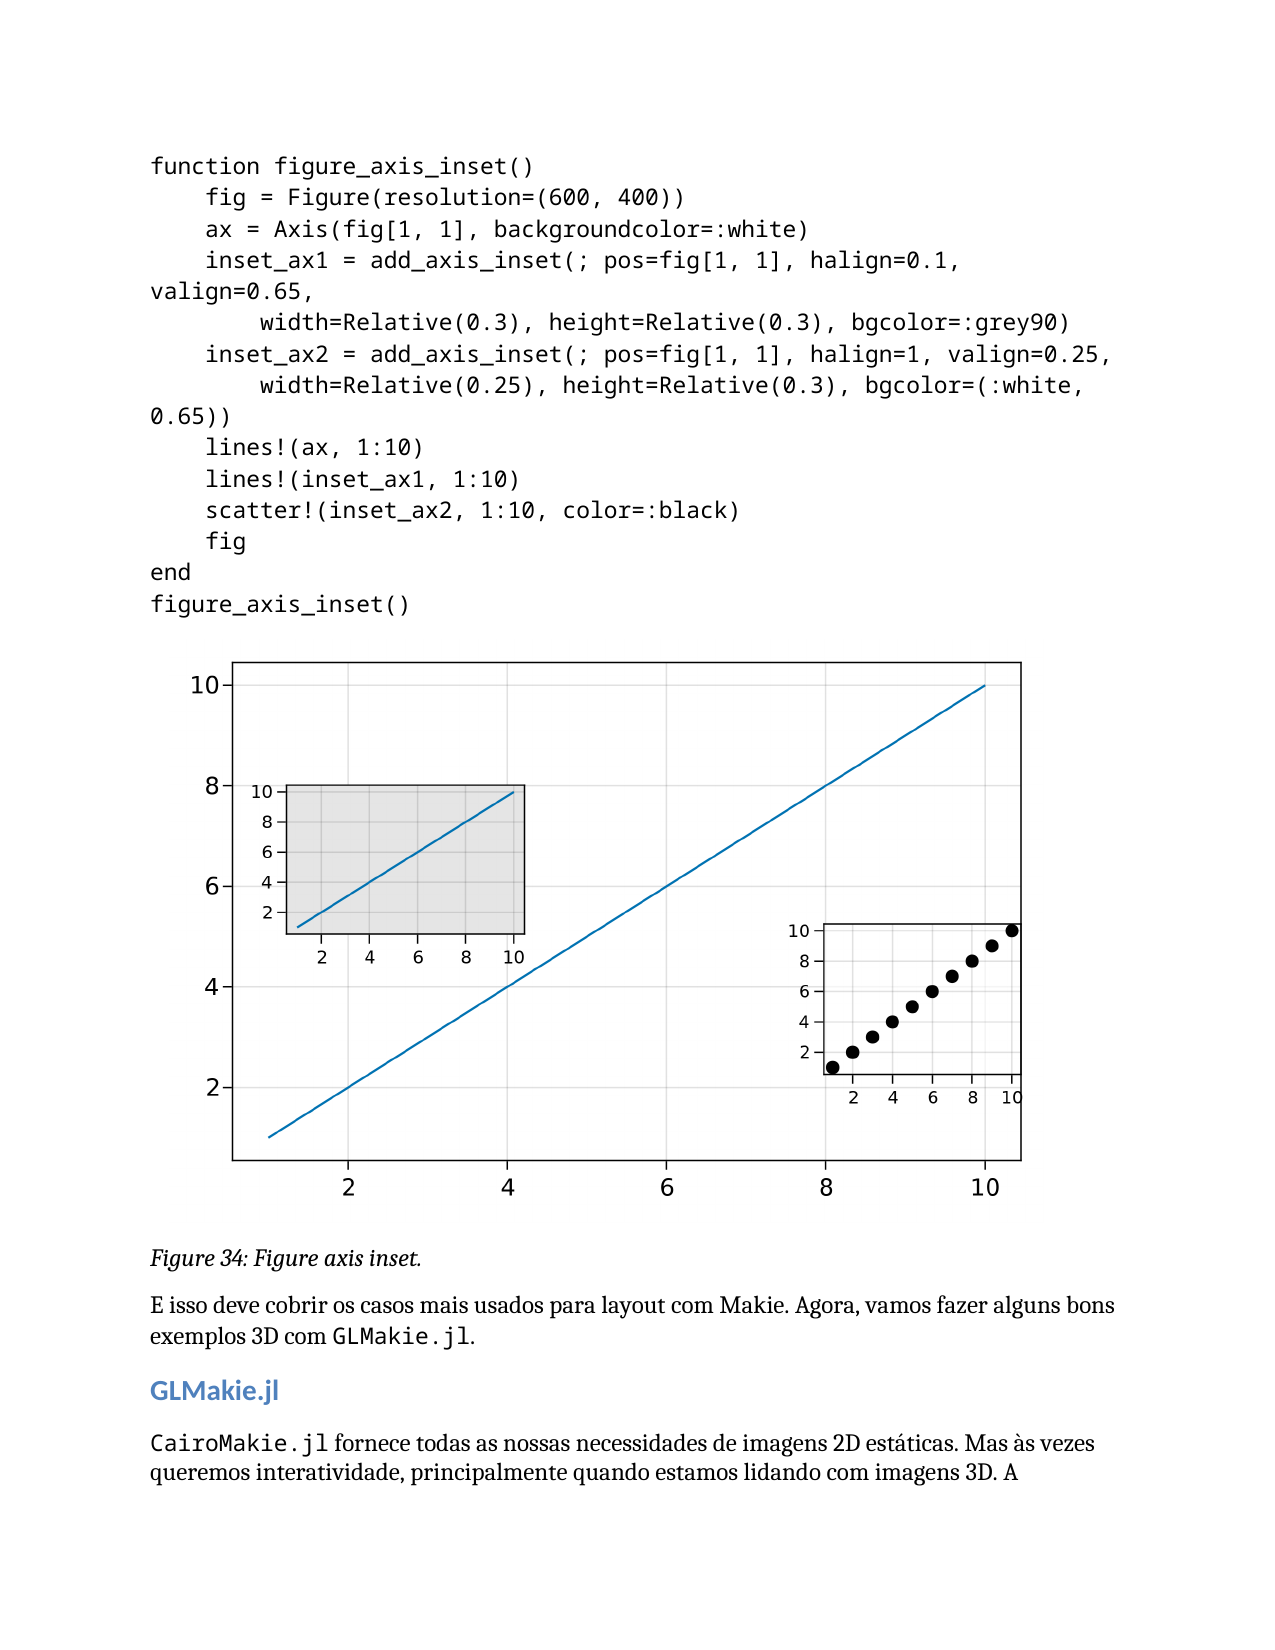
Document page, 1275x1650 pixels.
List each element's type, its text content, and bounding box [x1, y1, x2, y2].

picture [168, 639, 1044, 1223]
subtitle GLMakie.jl [150, 1372, 1125, 1408]
text function figure_axis_inset() fig = Figure(resolution=(600, 400)) ax = Axis(fig[1, 1], backgroundcolor=:white) inset_ax1 = add_axis_inset(; pos=fig[1, 1], halign=0.1, valign=0.65, width=Relative(0.3), height=Relative(0.3), bgcolor=:grey90) inset_ax2 = add_axis_inset(; pos=fig[1, 1], halign=1, valign=0.25, width=Relative(0.25), height=Relative(0.3), bgcolor=(:white, 0.65)) lines!(ax, 1:10) lines!(inset_ax1, 1:10) scatter!(inset_ax2, 1:10, color=:black) fig end figure_axis_inset() [150, 150, 1125, 619]
text Figure 34: Figure axis inset. [150, 1244, 1125, 1272]
text E isso deve cobrir os casos mais usados para layout com Makie. Agora, vamos fazer alguns bons exemplos 3D com GLMakie.jl. [150, 1291, 1125, 1351]
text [150, 1426, 1125, 1486]
